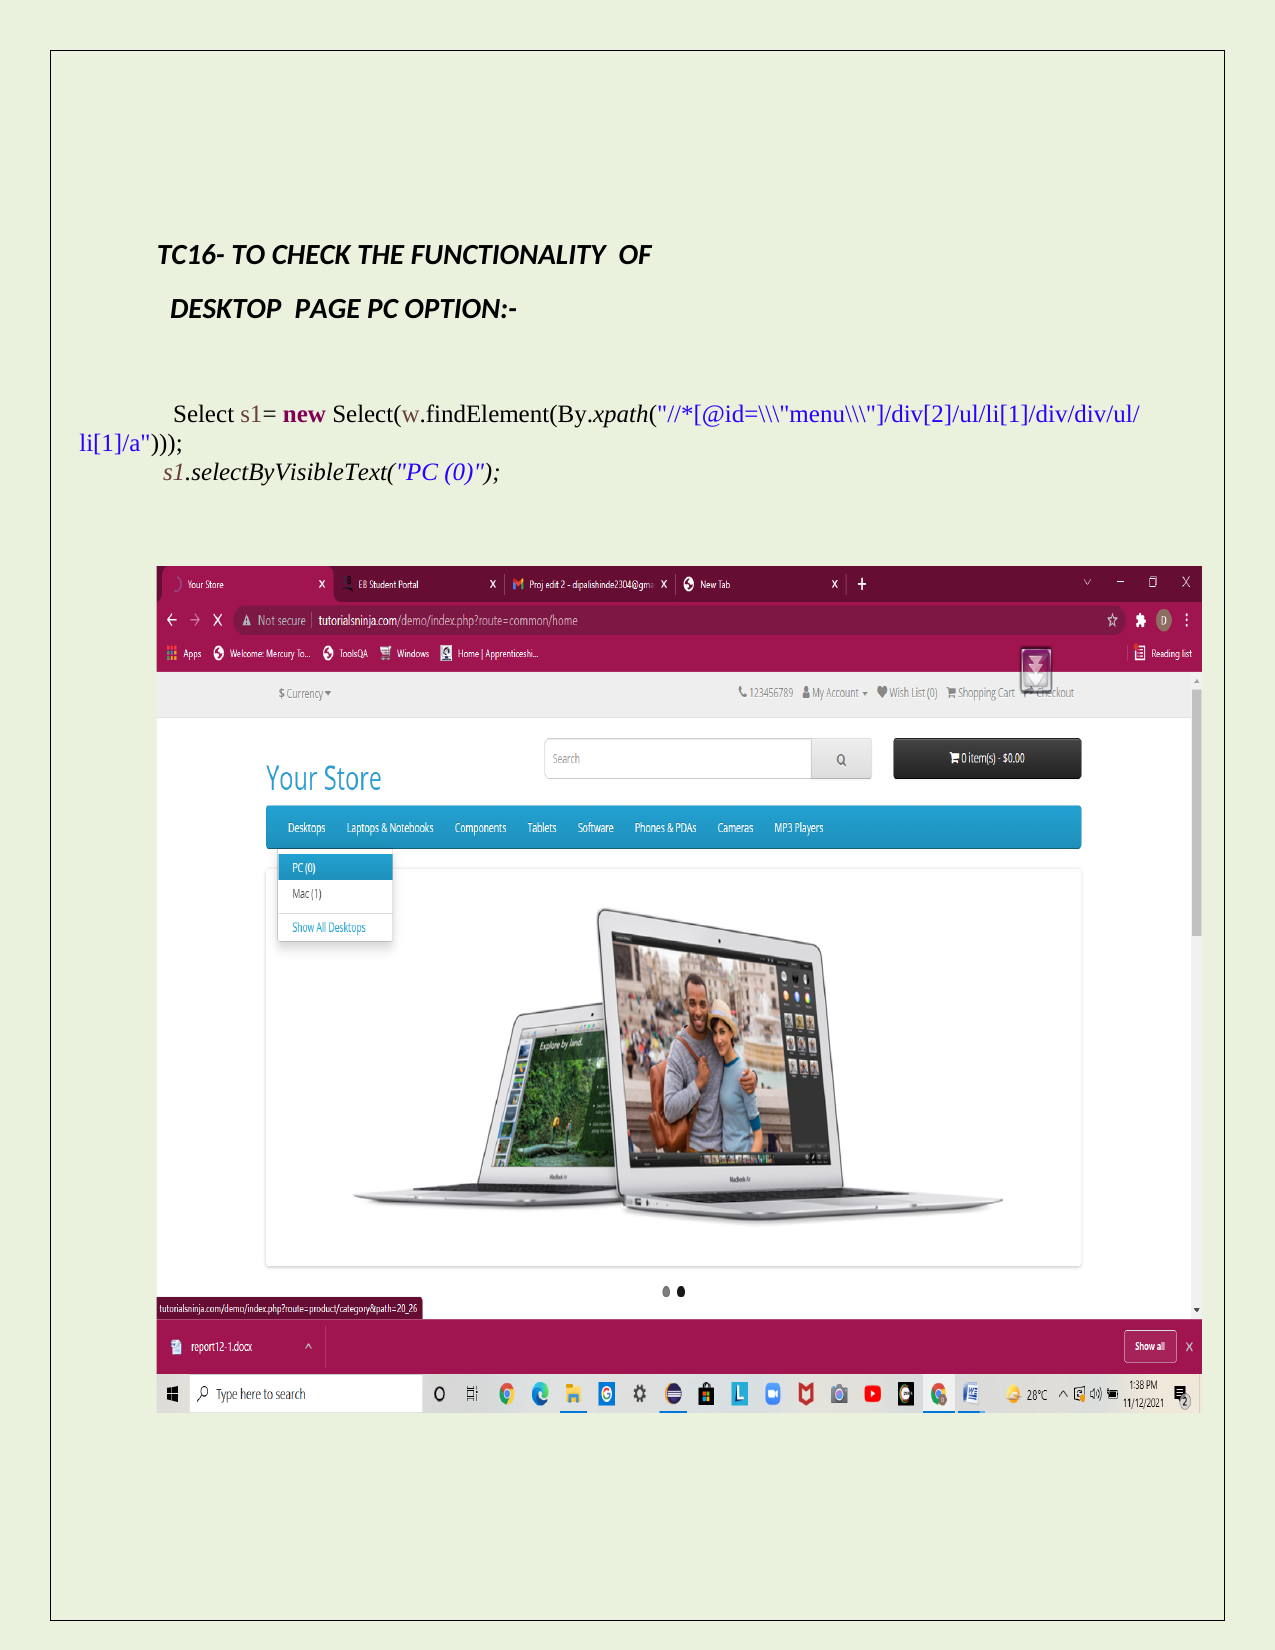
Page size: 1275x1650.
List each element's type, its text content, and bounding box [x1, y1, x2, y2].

text Select s1= new Select(w.findElement(By.xpath("//*[@id=\\\"menu\\\"]/div[2]/ul/li[1]/div/div/ul/li[1]/a"))); [79, 399, 1158, 457]
text TC16- TO CHECK THE FUNCTIONALITY OF DESKTOP PAGE PC OPTION:- [157, 236, 764, 326]
text s1.selectByVisibleText("PC (0)"); [157, 457, 764, 486]
picture [156, 566, 1202, 1413]
